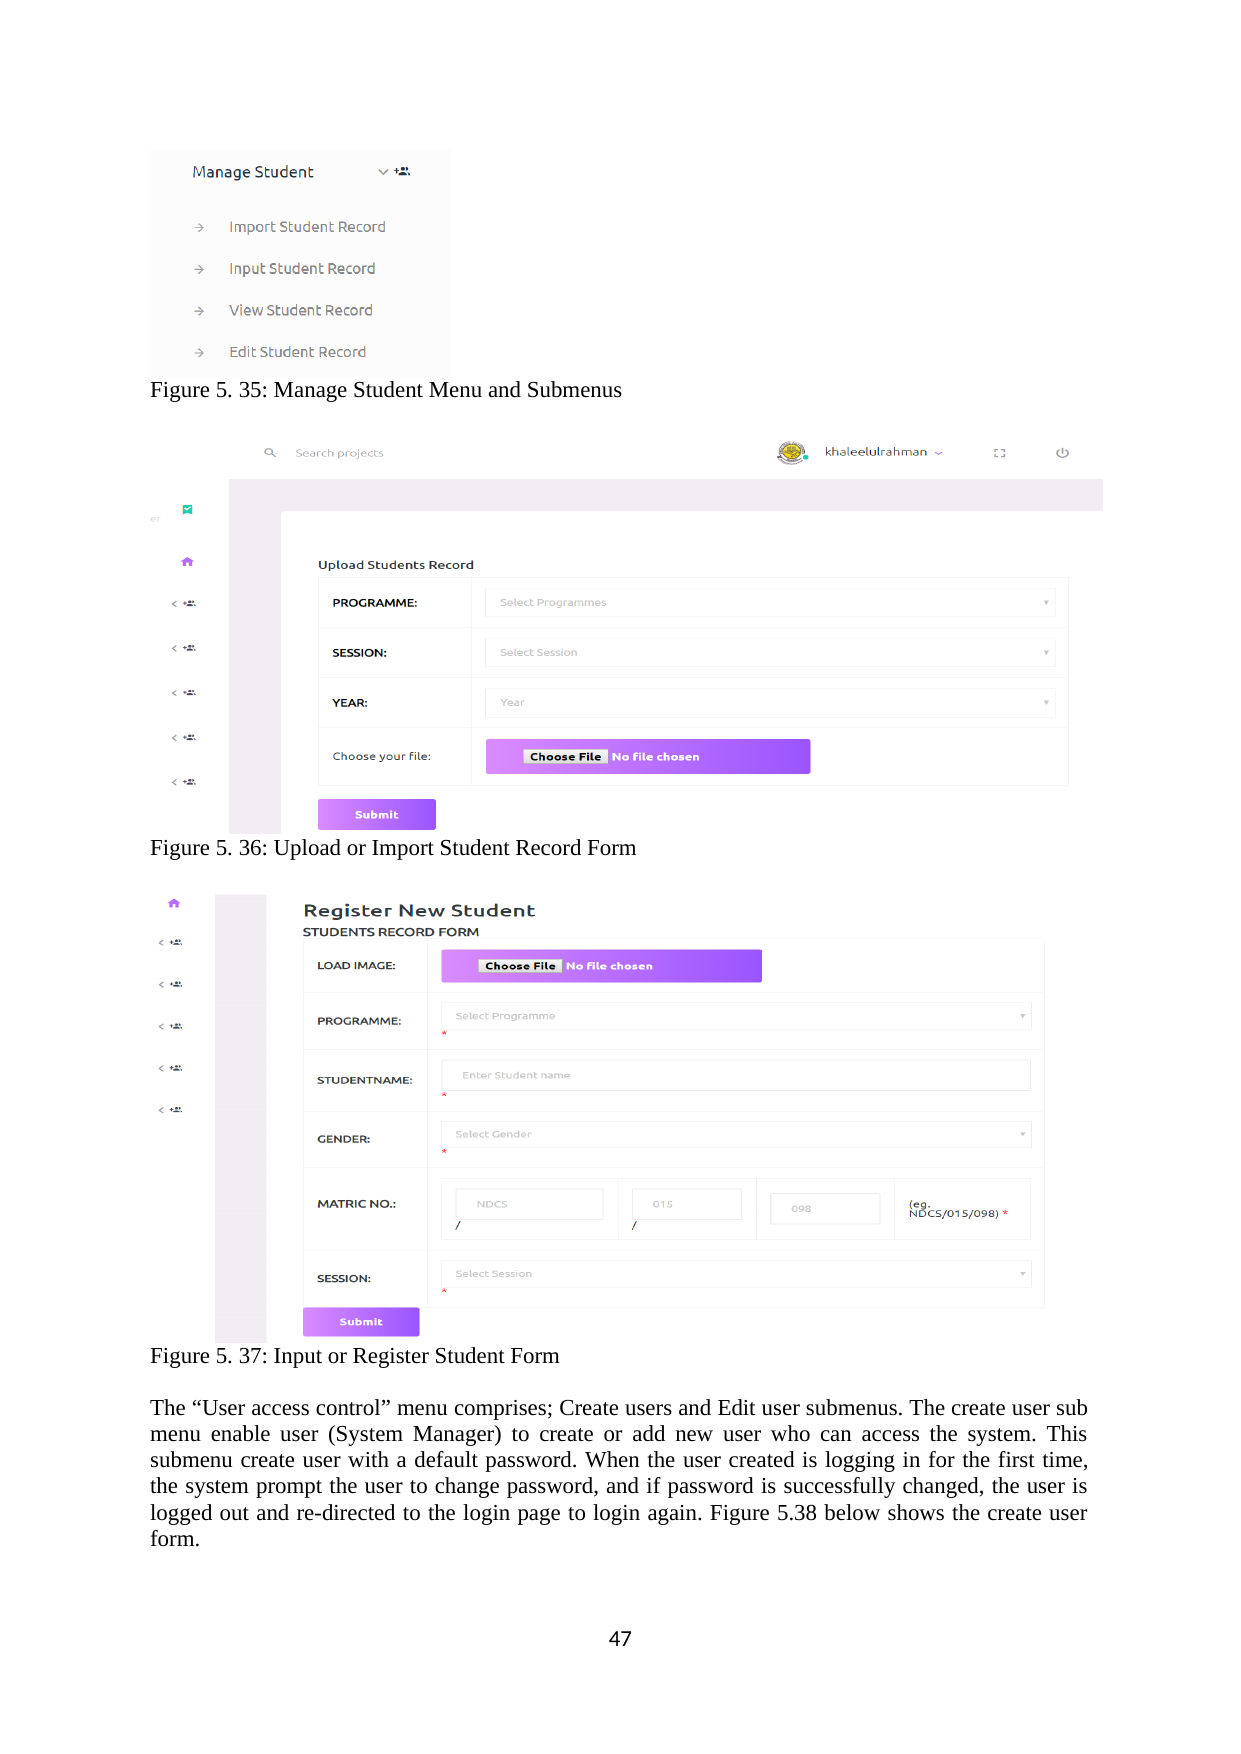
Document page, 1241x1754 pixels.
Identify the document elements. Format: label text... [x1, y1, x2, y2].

picture [150, 427, 1104, 834]
picture [150, 885, 1070, 1343]
text Figure 5. 37: Input or Register Student Form [150, 1342, 1090, 1368]
text The “User access control” menu comprises; Create users and Edit user submenus. The create user sub menu enable user (System Manager) to create or add new user who can access the system. This submenu create user with a default password. When the user created is logging in for the first time, the system prompt the user to change password, and if password is successfully changed, the user is logged out and re-directed to the login page to login again. Figure 5.38 below shows the create user form. [150, 1393, 1090, 1552]
picture [150, 150, 451, 377]
text Figure 5. 36: Upload or Import Student Record Form [150, 834, 1090, 860]
text Figure 5. 35: Manage Student Menu and Submenus [150, 376, 1090, 402]
